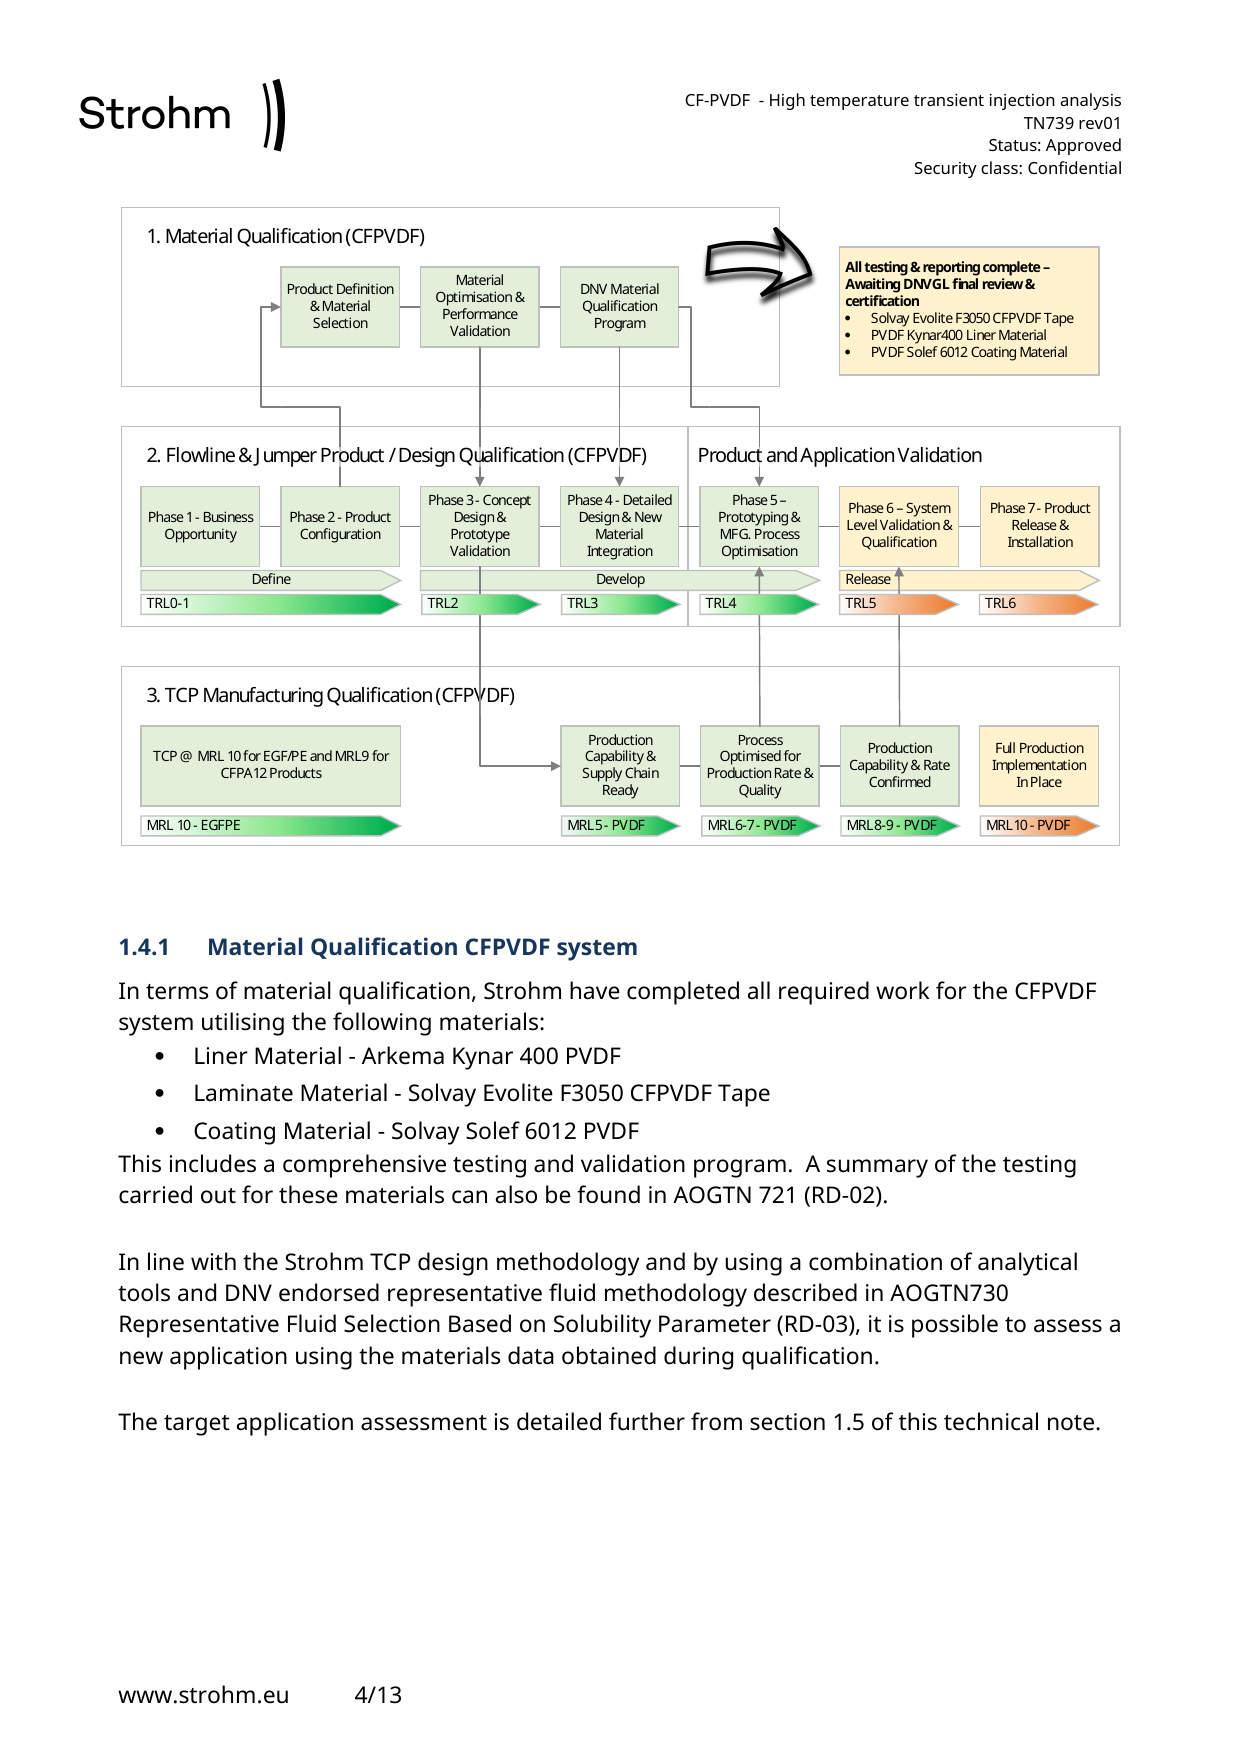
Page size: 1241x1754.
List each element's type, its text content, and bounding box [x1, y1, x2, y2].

subtitle Material Qualification CFPVDF system [118, 931, 1122, 962]
text The target application assessment is detailed further from section 1.5 of this technical note. [118, 1406, 1122, 1437]
list Liner Material - Arkema Kynar 400 PVDF [156, 1039, 1122, 1071]
list Laminate Material - Solvay Evolite F3050 CFPVDF Tape [156, 1077, 1122, 1108]
list Coating Material - Solvay Solef 6012 PVDF [156, 1114, 1122, 1146]
text In terms of material qualification, Strohm have completed all required work for the CFPVDF system utilising the following materials: [118, 975, 1122, 1037]
text In line with the Strohm TCP design methodology and by using a combination of analytical tools and DNV endorsed representative fluid methodology described in AOGTN730 Representative Fluid Selection Based on Solubility Parameter (RD-03), it is possible to assess a new application using the materials data obtained during qualification. [118, 1246, 1122, 1371]
text This includes a comprehensive testing and validation program. A summary of the testing carried out for these materials can also be found in AOGTN 721 (RD-02). [118, 1148, 1122, 1210]
picture [37, 43, 333, 192]
